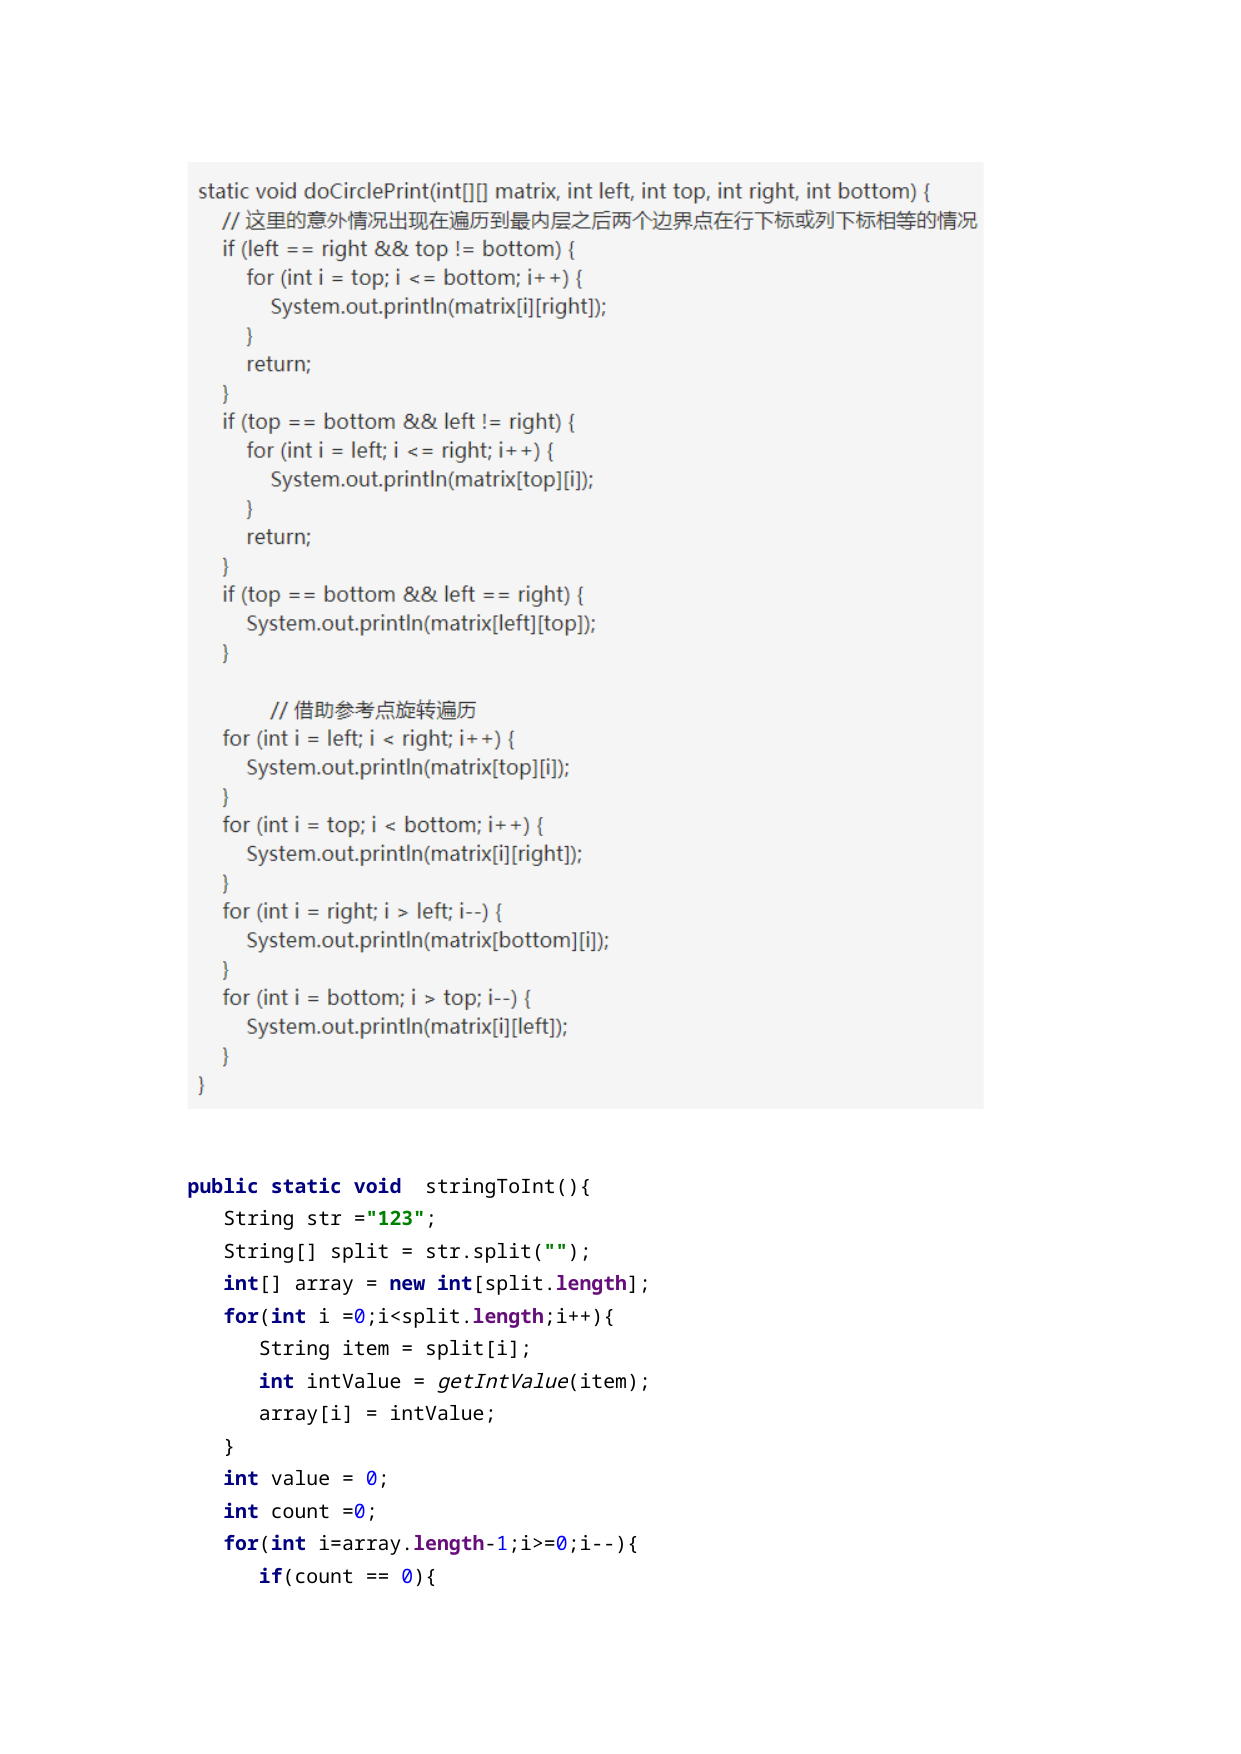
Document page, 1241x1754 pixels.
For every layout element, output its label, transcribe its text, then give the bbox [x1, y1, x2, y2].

text String item = split[i]; [187, 1332, 1053, 1364]
text int intValue = getIntValue(item); [187, 1364, 1053, 1397]
picture [187, 162, 984, 1109]
text if(count == 0){ [187, 1559, 1053, 1592]
text int count =0; [187, 1494, 1053, 1527]
text for(int i=array.length-1;i>=0;i--){ [187, 1527, 1053, 1559]
text int value = 0; [187, 1462, 1053, 1494]
text int[] array = new int[split.length]; [187, 1267, 1053, 1299]
text } [187, 1429, 1053, 1462]
text for(int i =0;i<split.length;i++){ [187, 1299, 1053, 1332]
text String str ="123"; [187, 1202, 1053, 1234]
text public static void stringToInt(){ [187, 1169, 1053, 1202]
text array[i] = intValue; [187, 1397, 1053, 1429]
text String[] split = str.split(""); [187, 1234, 1053, 1267]
